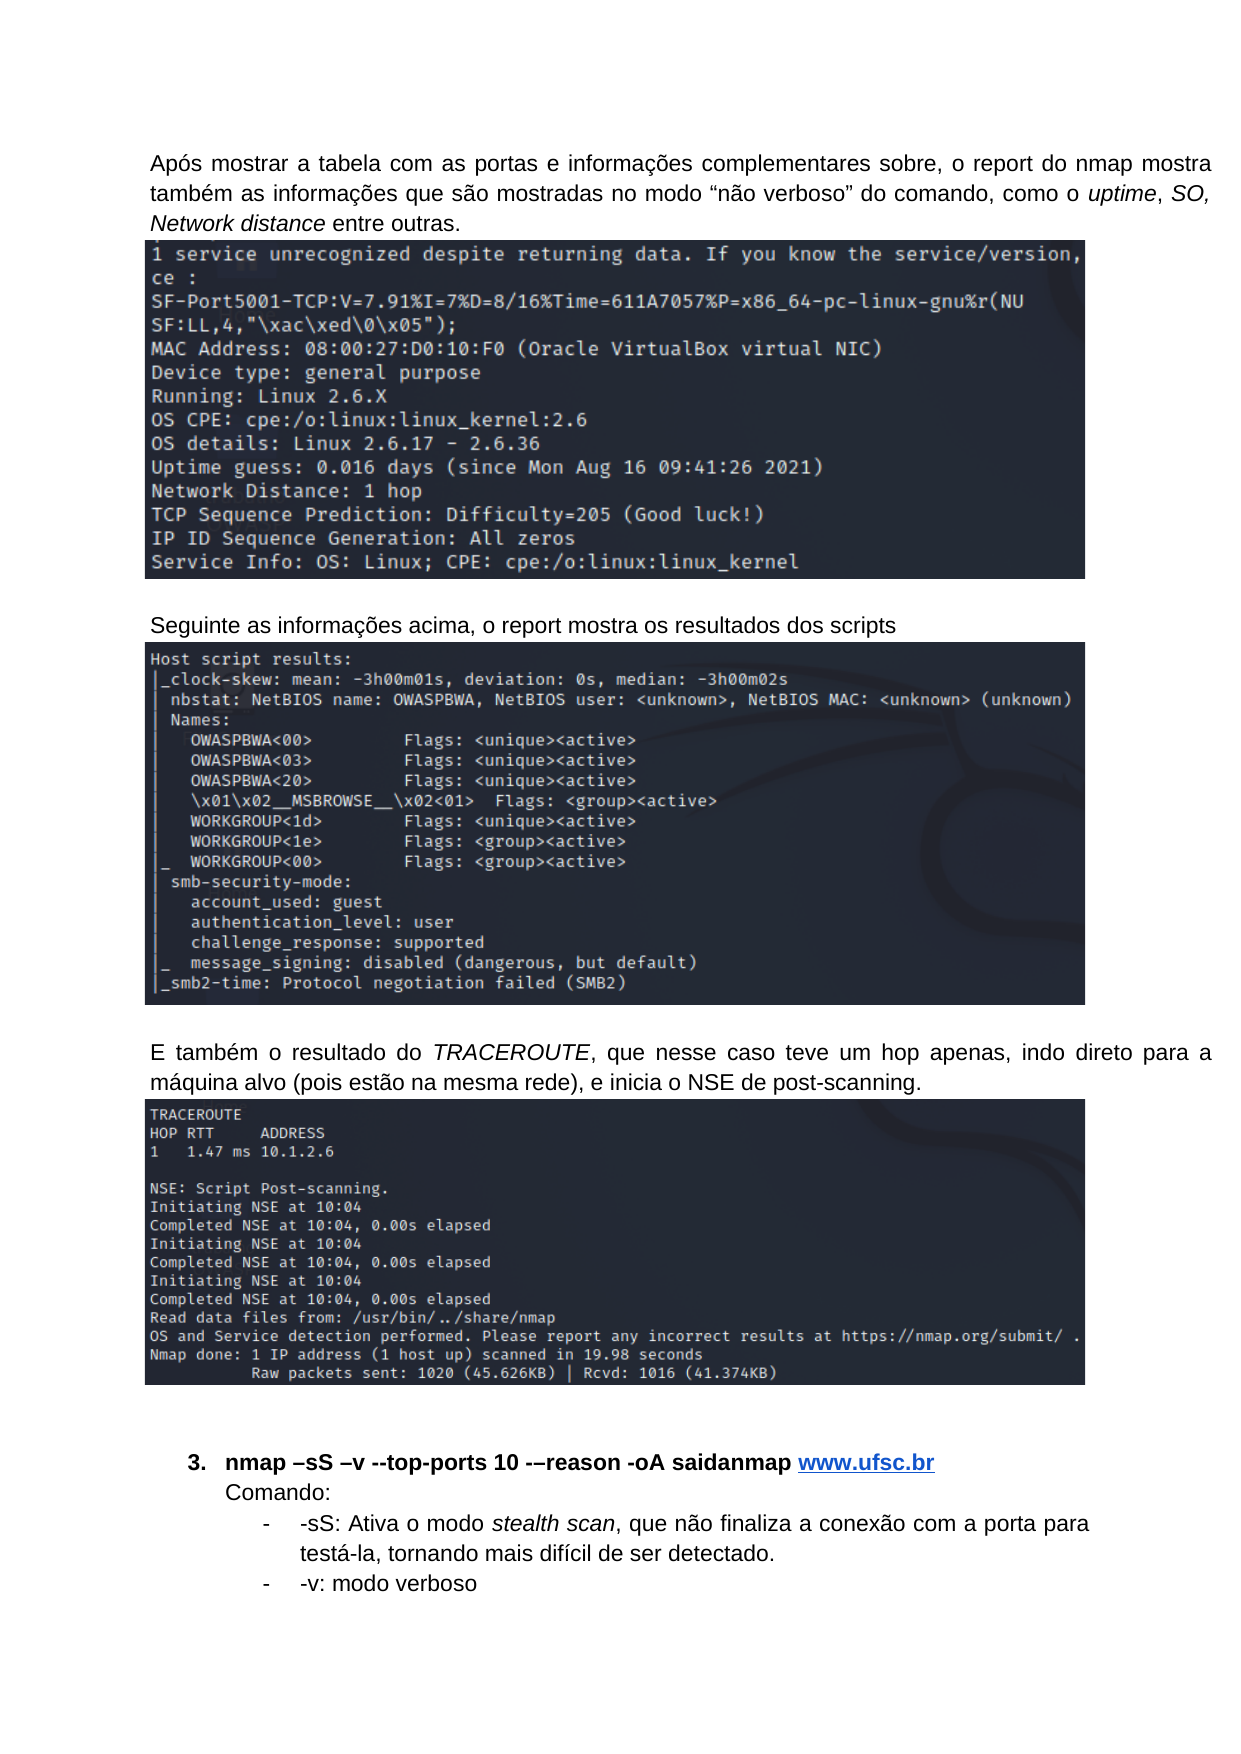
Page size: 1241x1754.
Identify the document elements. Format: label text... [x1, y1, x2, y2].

list -sS: Ativa o modo stealth scan, que não finaliza a conexão com a porta para testá-la, tornando mais difícil de ser detectado. [262, 1509, 1090, 1566]
text Comando: [150, 1479, 1090, 1506]
text Após mostrar a tabela com as portas e informações complementares sobre, o report do nmap mostra também as informações que são mostradas no modo “não verboso” do comando, como o uptime, SO, Network distance entre outras. [150, 150, 1212, 237]
picture [144, 240, 1085, 579]
text Seguinte as informações acima, o report mostra os resultados dos scripts [150, 612, 1212, 638]
list nmap –sS –v --top-ports 10 -–reason -oA saidanmap www.ufsc.br [187, 1449, 1090, 1475]
picture [144, 642, 1085, 1005]
list -v: modo verboso [262, 1570, 1090, 1596]
picture [144, 1099, 1085, 1385]
text E também o resultado do TRACEROUTE, que nesse caso teve um hop apenas, indo direto para a máquina alvo (pois estão na mesma rede), e inicia o NSE de post-scanning. [150, 1039, 1212, 1096]
